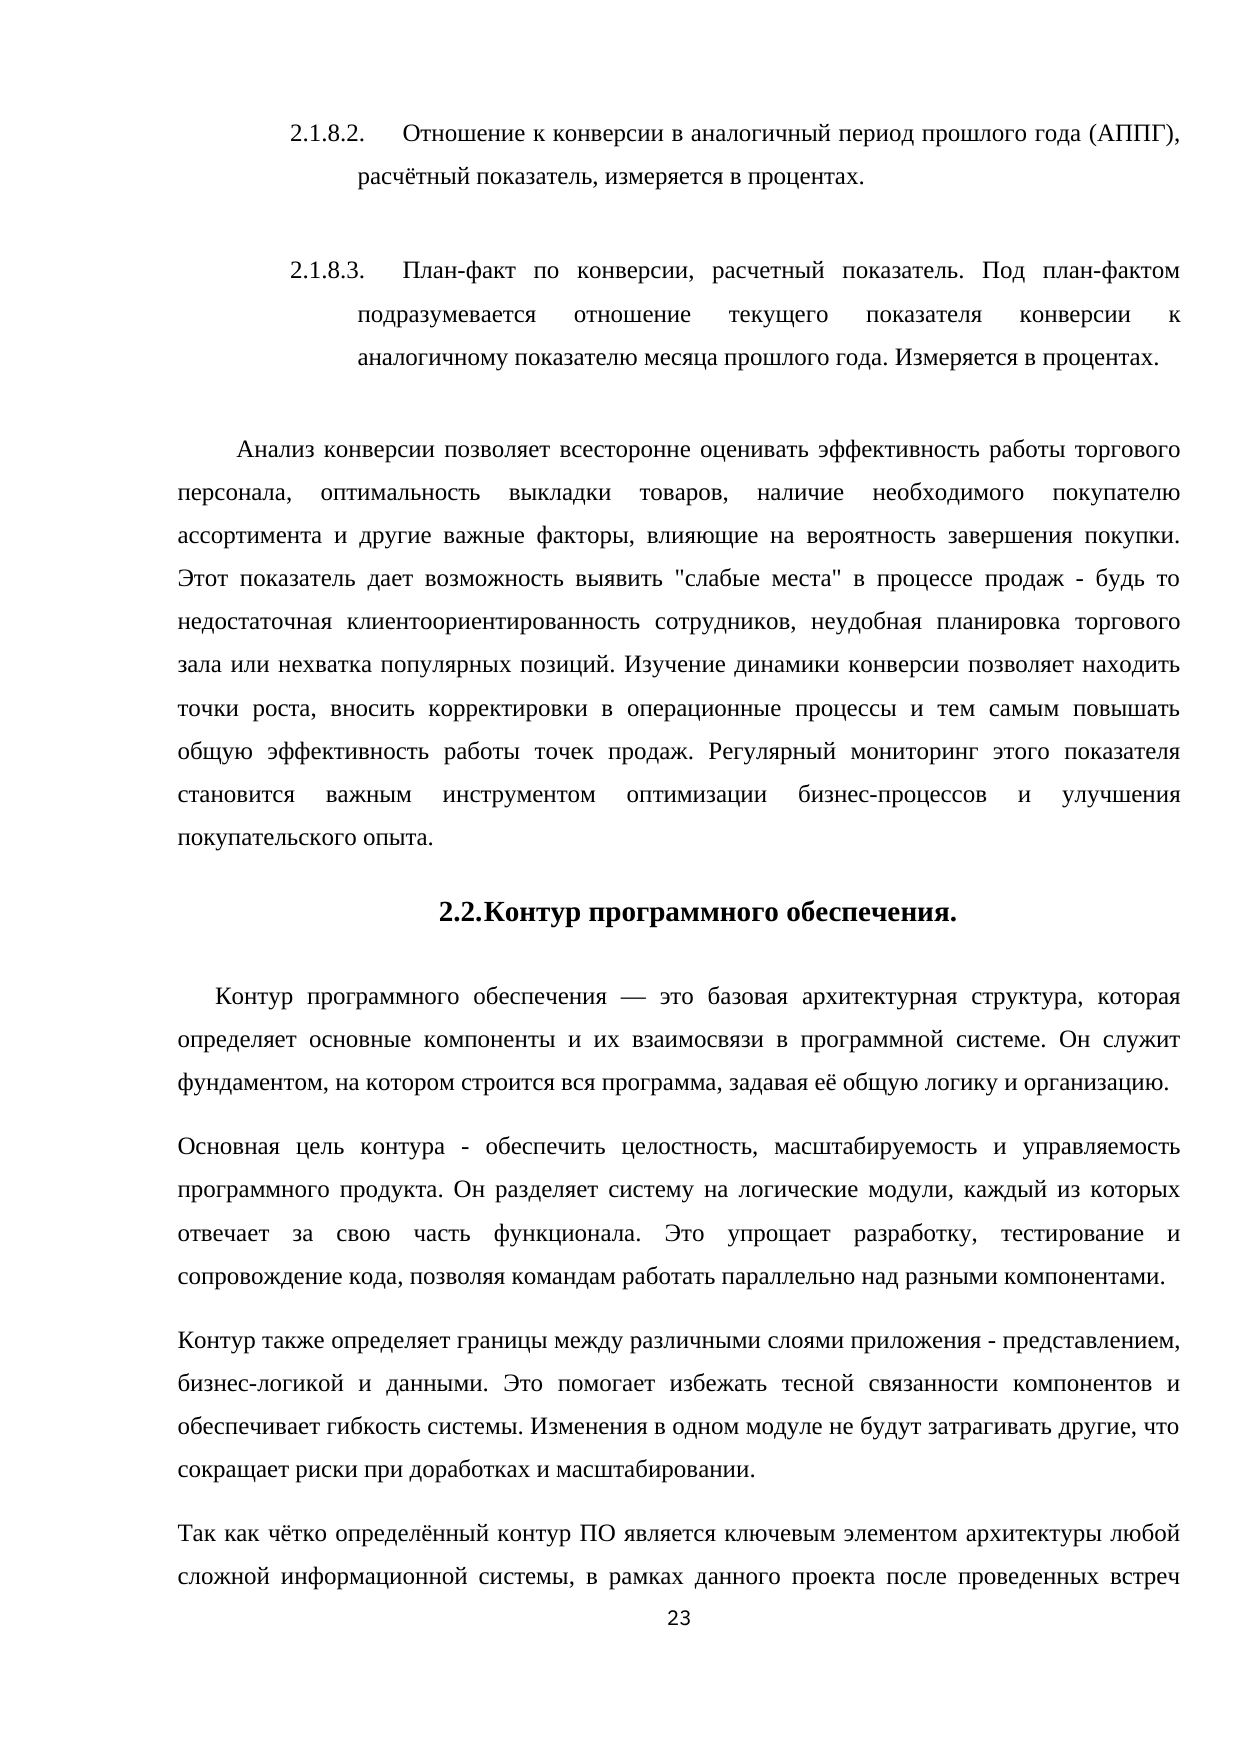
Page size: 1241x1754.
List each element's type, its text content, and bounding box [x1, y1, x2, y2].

subtitle План-факт по конверсии, расчетный показатель. Под план-фактом подразумевается отношение текущего показателя конверсии к аналогичному показателю месяца прошлого года. Измеряется в процентах. [290, 256, 1181, 371]
text Основная цель контура - обеспечить целостность, масштабируемость и управляемость программного продукта. Он разделяет систему на логические модули, каждый из которых отвечает за свою часть функционала. Это упрощает разработку, тестирование и сопровождение кода, позволяя командам работать параллельно над разными компонентами. [177, 1131, 1181, 1289]
subtitle Отношение к конверсии в аналогичный период прошлого года (АППГ), расчётный показатель, измеряется в процентах. [290, 118, 1181, 190]
text Анализ конверсии позволяет всесторонне оценивать эффективность работы торгового персонала, оптимальность выкладки товаров, наличие необходимого покупателю ассортимента и другие важные факторы, влияющие на вероятность завершения покупки. Этот показатель дает возможность выявить "слабые места" в процессе продаж - будь то недостаточная клиентоориентированность сотрудников, неудобная планировка торгового зала или нехватка популярных позиций. Изучение динамики конверсии позволяет находить точки роста, вносить корректировки в операционные процессы и тем самым повышать общую эффективность работы точек продаж. Регулярный мониторинг этого показателя становится важным инструментом оптимизации бизнес-процессов и улучшения покупательского опыта. [177, 434, 1181, 851]
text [177, 1518, 1181, 1590]
text Контур также определяет границы между различными слоями приложения - представлением, бизнес-логикой и данными. Это помогает избежать тесной связанности компонентов и обеспечивает гибкость системы. Изменения в одном модуле не будут затрагивать другие, что сокращает риски при доработках и масштабировании. [177, 1325, 1181, 1483]
text Контур программного обеспечения — это базовая архитектурная структура, которая определяет основные компоненты и их взаимосвязи в программной системе. Он служит фундаментом, на котором строится вся программа, задавая её общую логику и организацию. [177, 981, 1181, 1096]
subtitle Контур программного обеспечения. [215, 894, 1181, 928]
